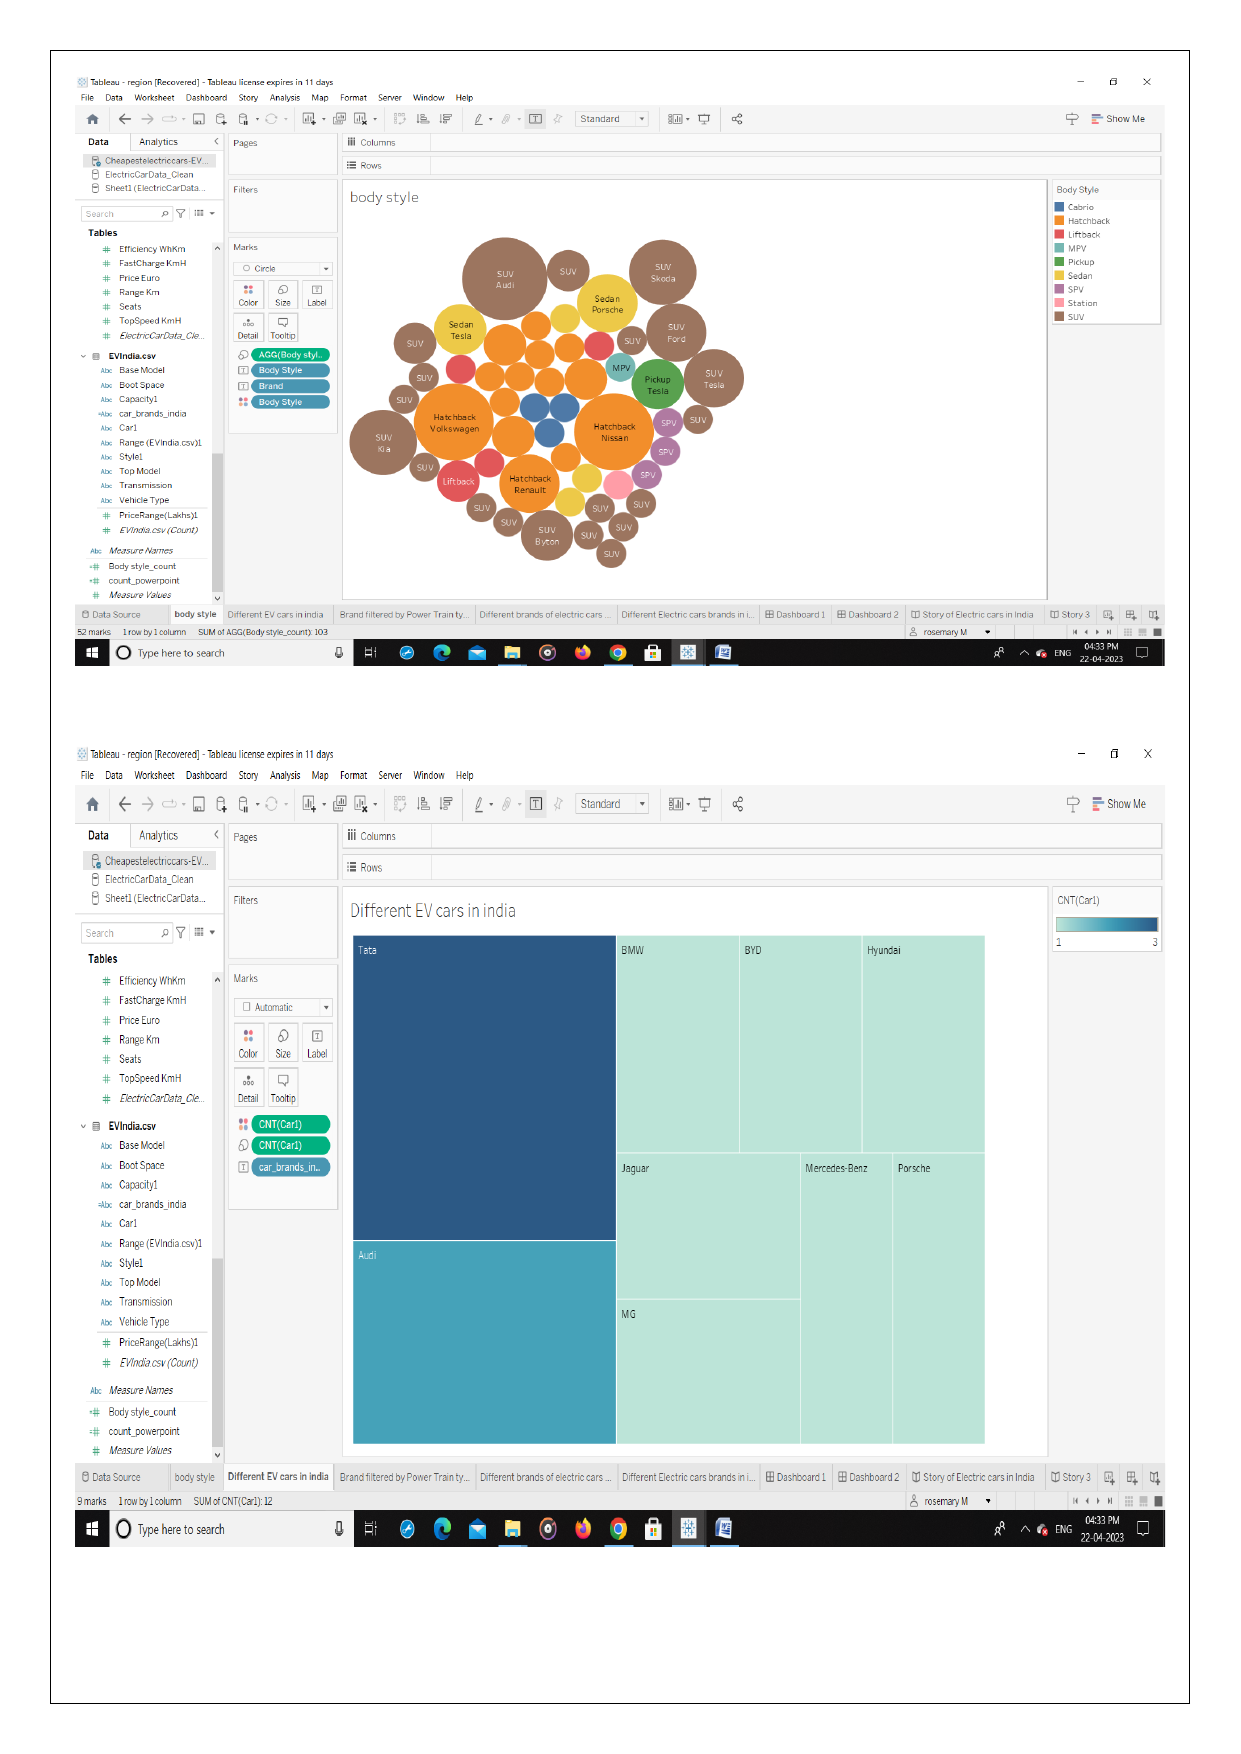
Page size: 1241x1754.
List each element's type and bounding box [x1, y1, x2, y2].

picture [75, 75, 1165, 666]
picture [75, 743, 1166, 1547]
